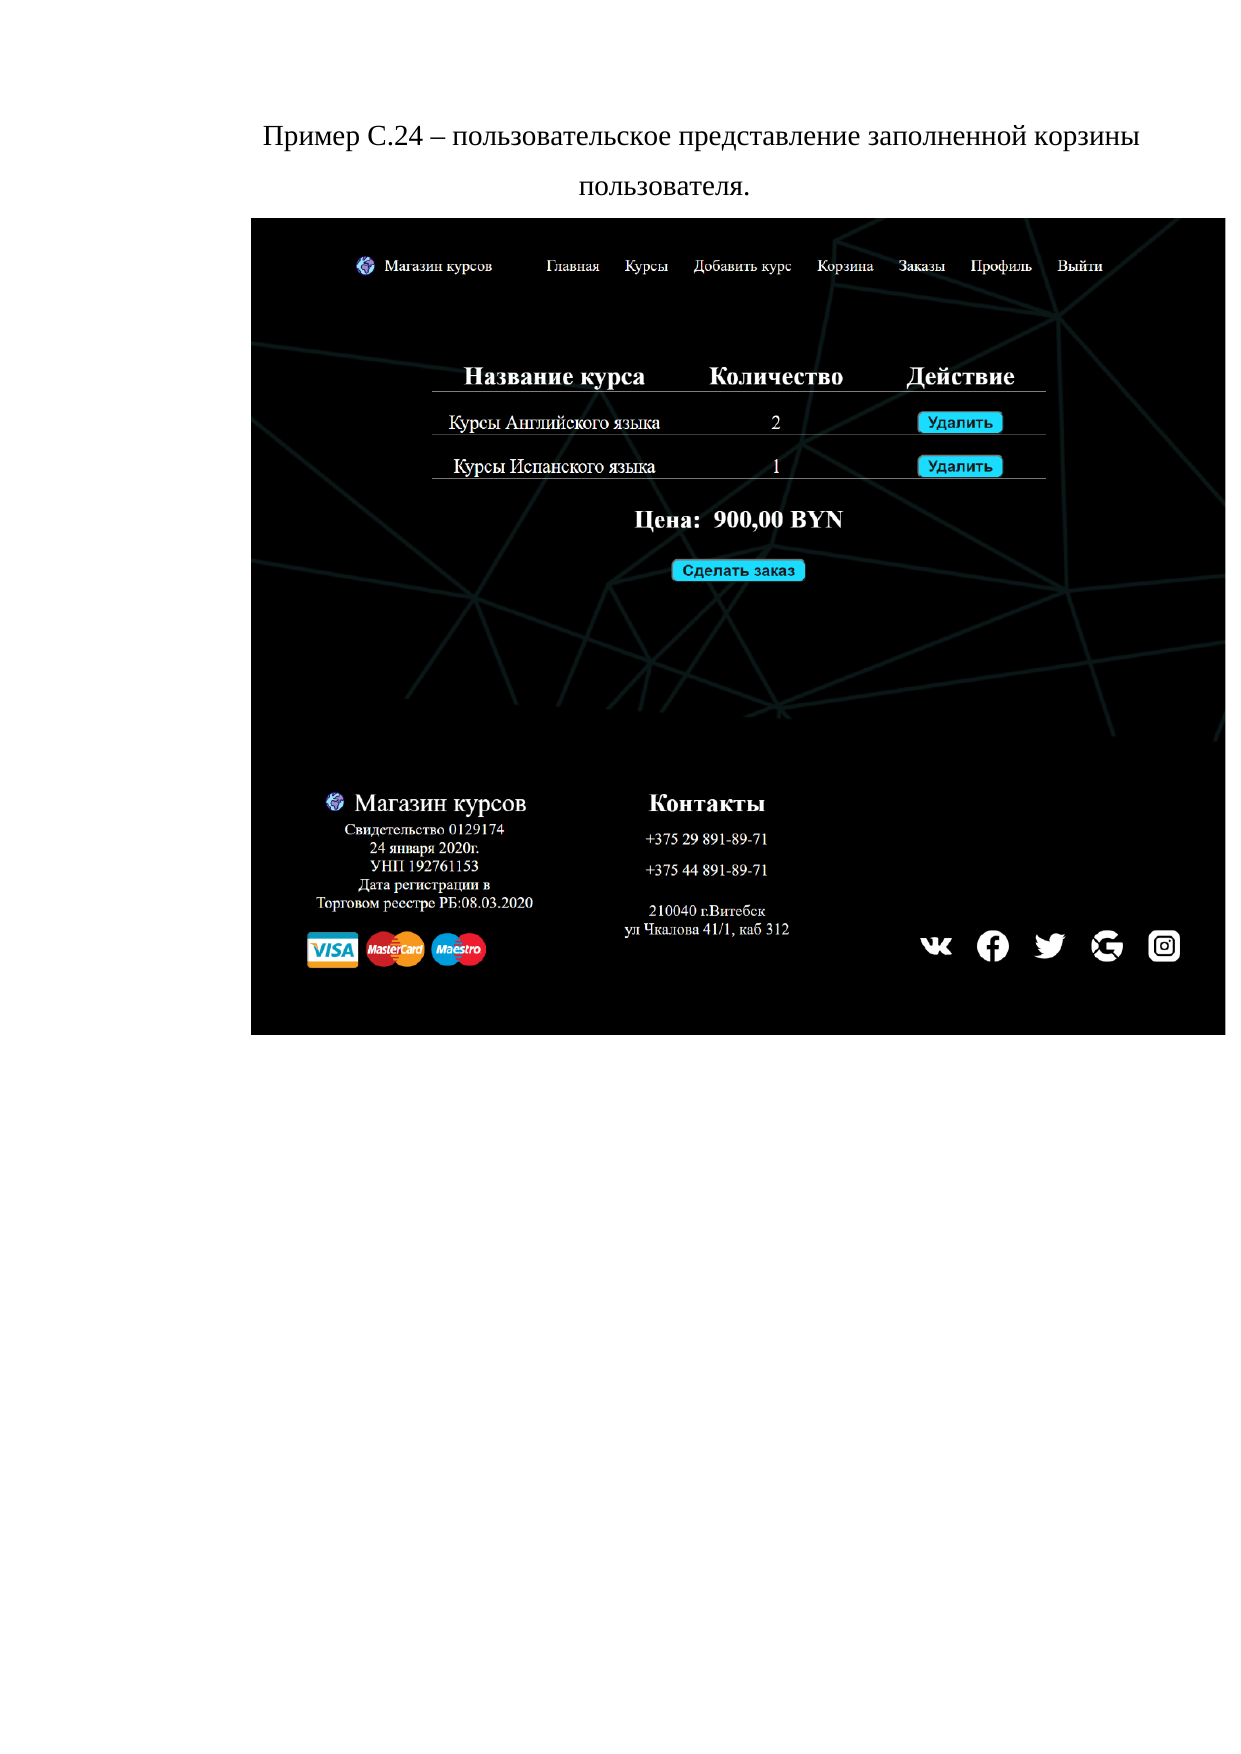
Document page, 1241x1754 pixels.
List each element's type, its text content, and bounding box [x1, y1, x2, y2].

picture [251, 218, 1226, 1035]
text Пример С.24 – пользовательское представление заполненной корзины пользователя. [177, 118, 1152, 202]
